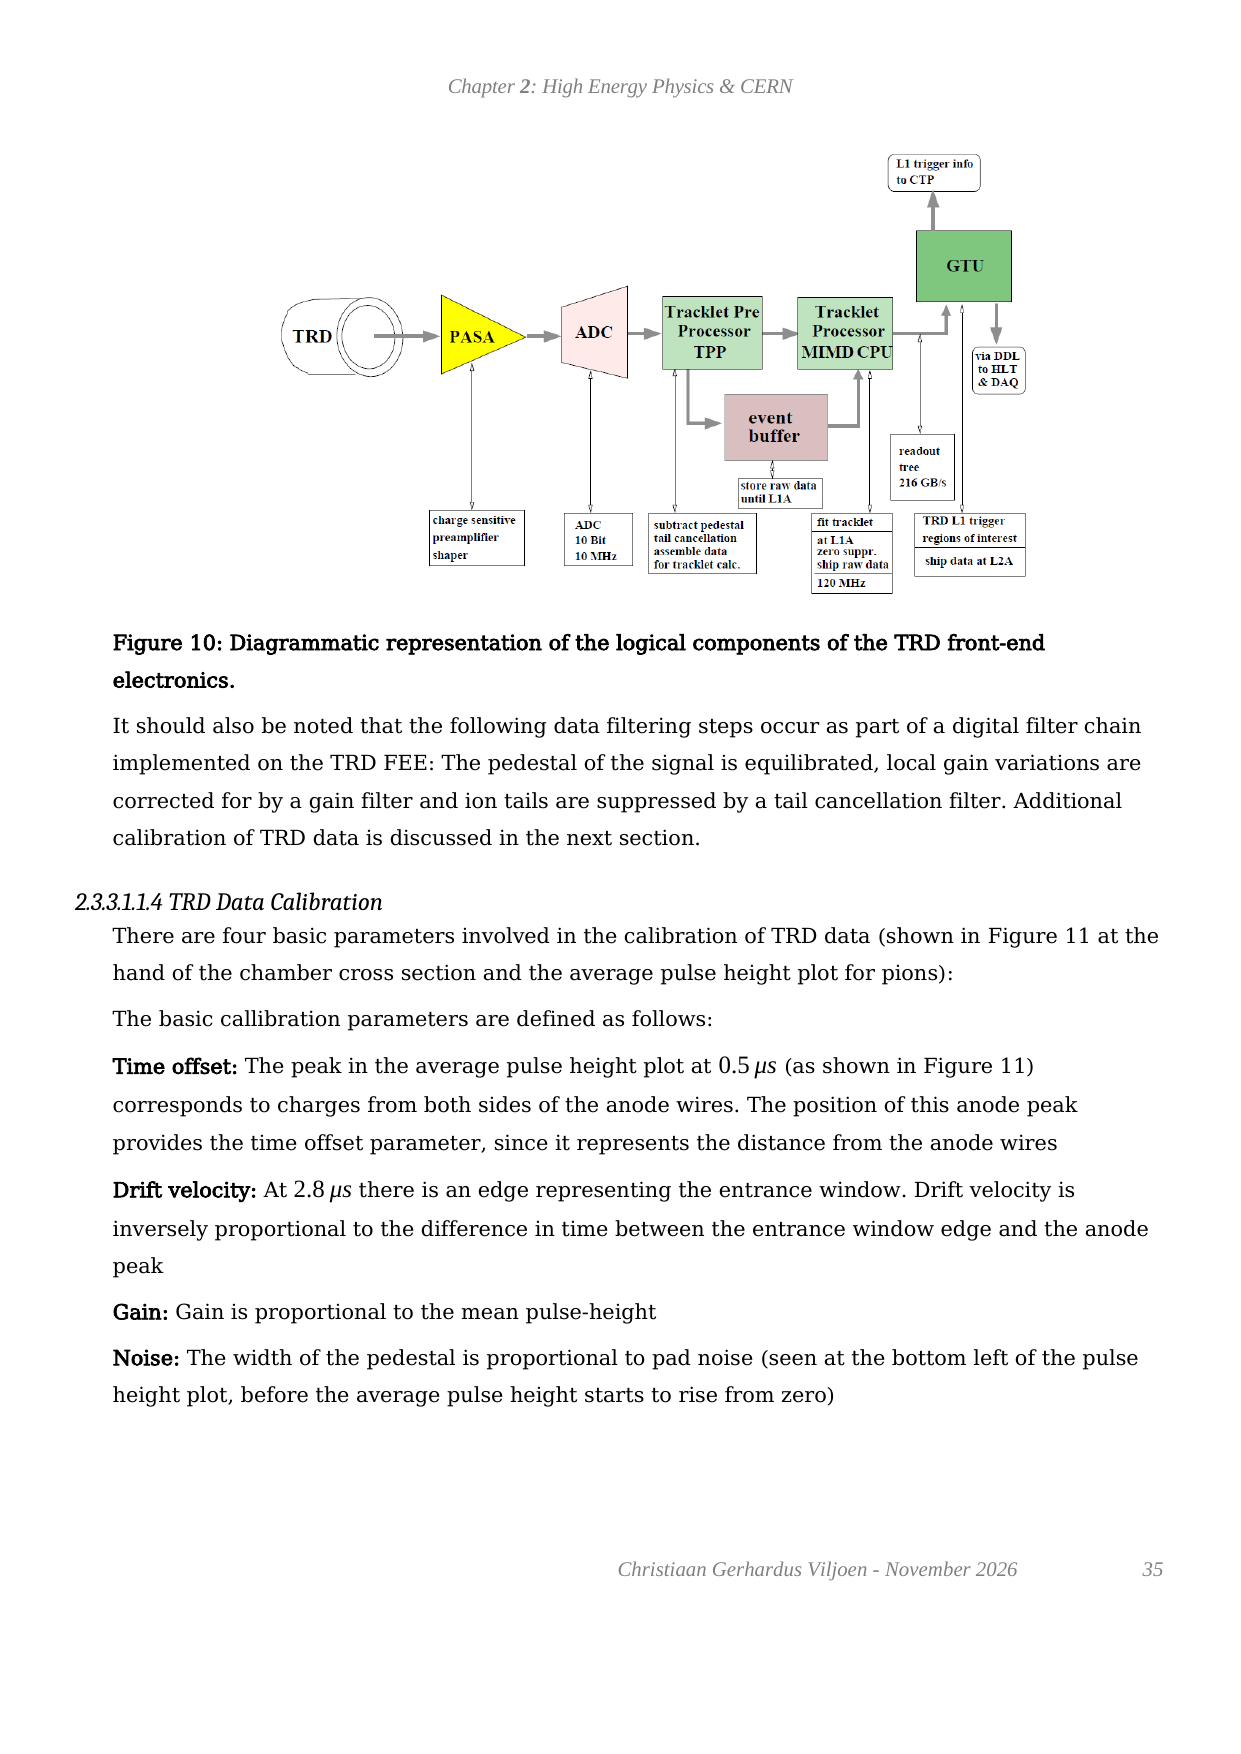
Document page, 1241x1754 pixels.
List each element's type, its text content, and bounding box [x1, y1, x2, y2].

text Drift velocity: At there is an edge representing the entrance window. Drift velocity is inversely proportional to the difference in time between the entrance window edge and the anode peak [112, 1175, 1165, 1278]
subtitle TRD Data Calibration [75, 888, 1165, 916]
picture [233, 135, 1045, 609]
text It should also be noted that the following data filtering steps occur as part of a digital filter chain implemented on the TRD FEE: The pedestal of the signal is equilibrated, local gain variations are corrected for by a gain filter and ion tails are suppressed by a tail cancellation filter. Additional calibration of TRD data is discussed in the next section. [112, 713, 1165, 850]
text Noise: The width of the pedestal is proportional to pad noise (seen at the bottom left of the pulse height plot, before the average pulse height starts to rise from zero) [112, 1344, 1165, 1407]
text There are four basic parameters involved in the calibration of TRD data (shown in Figure 11 at the hand of the chamber cross section and the average pulse height plot for pions): [112, 923, 1165, 985]
text The basic callibration parameters are defined as follows: [112, 1006, 1165, 1031]
text Gain: Gain is proportional to the mean pulse-height [112, 1299, 1165, 1324]
text Figure 10: Diagrammatic representation of the logical components of the TRD front-end electronics. [112, 629, 1165, 692]
text Time offset: The peak in the average pulse height plot at (as shown in Figure 11) corresponds to charges from both sides of the anode wires. The position of this anode peak provides the time offset parameter, since it represents the distance from the anode wires [112, 1052, 1165, 1154]
